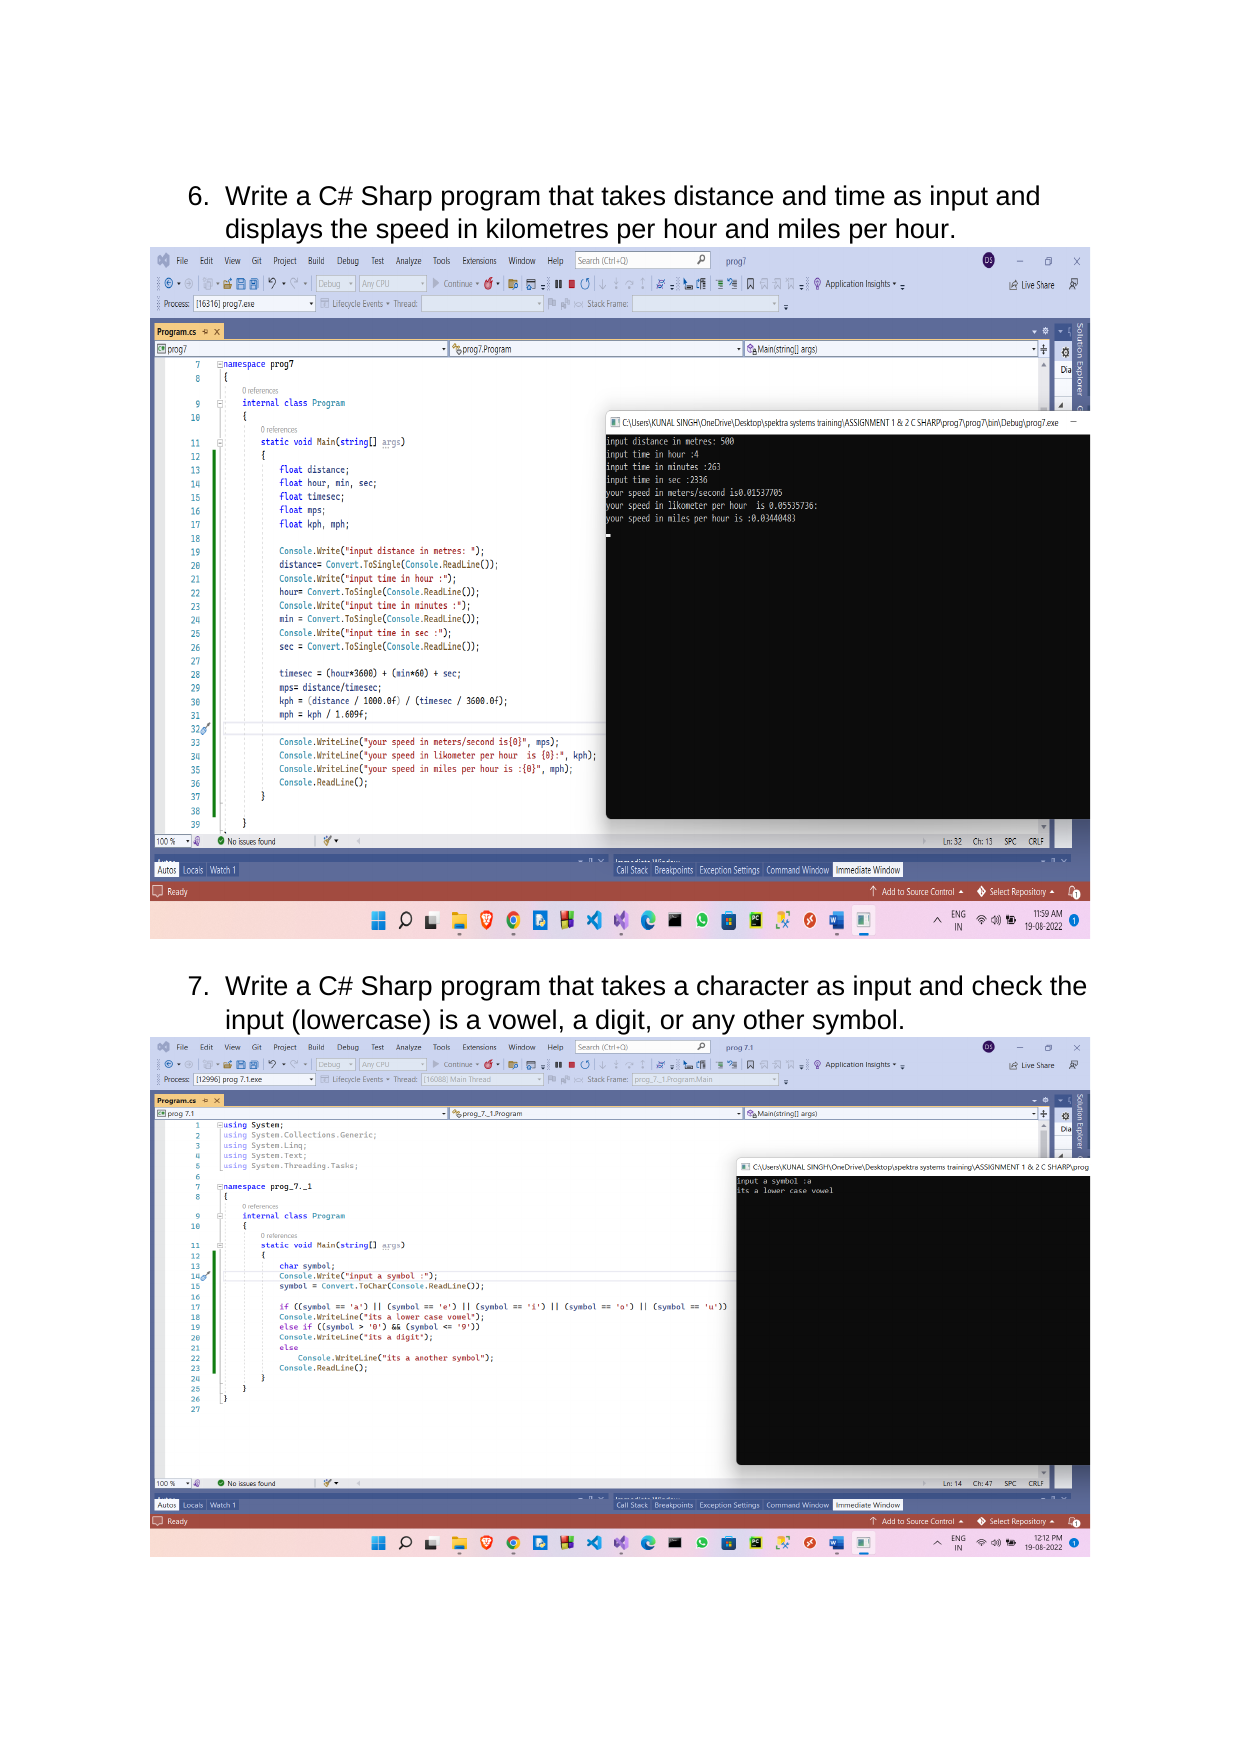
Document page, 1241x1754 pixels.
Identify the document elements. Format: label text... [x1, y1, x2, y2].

picture [150, 247, 1091, 939]
list Write a C# Sharp program that takes a character as input and check the input (lowercase) is a vowel, a digit, or any other symbol. [187, 970, 1090, 1035]
list Write a C# Sharp program that takes distance and time as input and displays the speed in kilometres per hour and miles per hour. [187, 180, 1090, 245]
picture [150, 1037, 1091, 1557]
